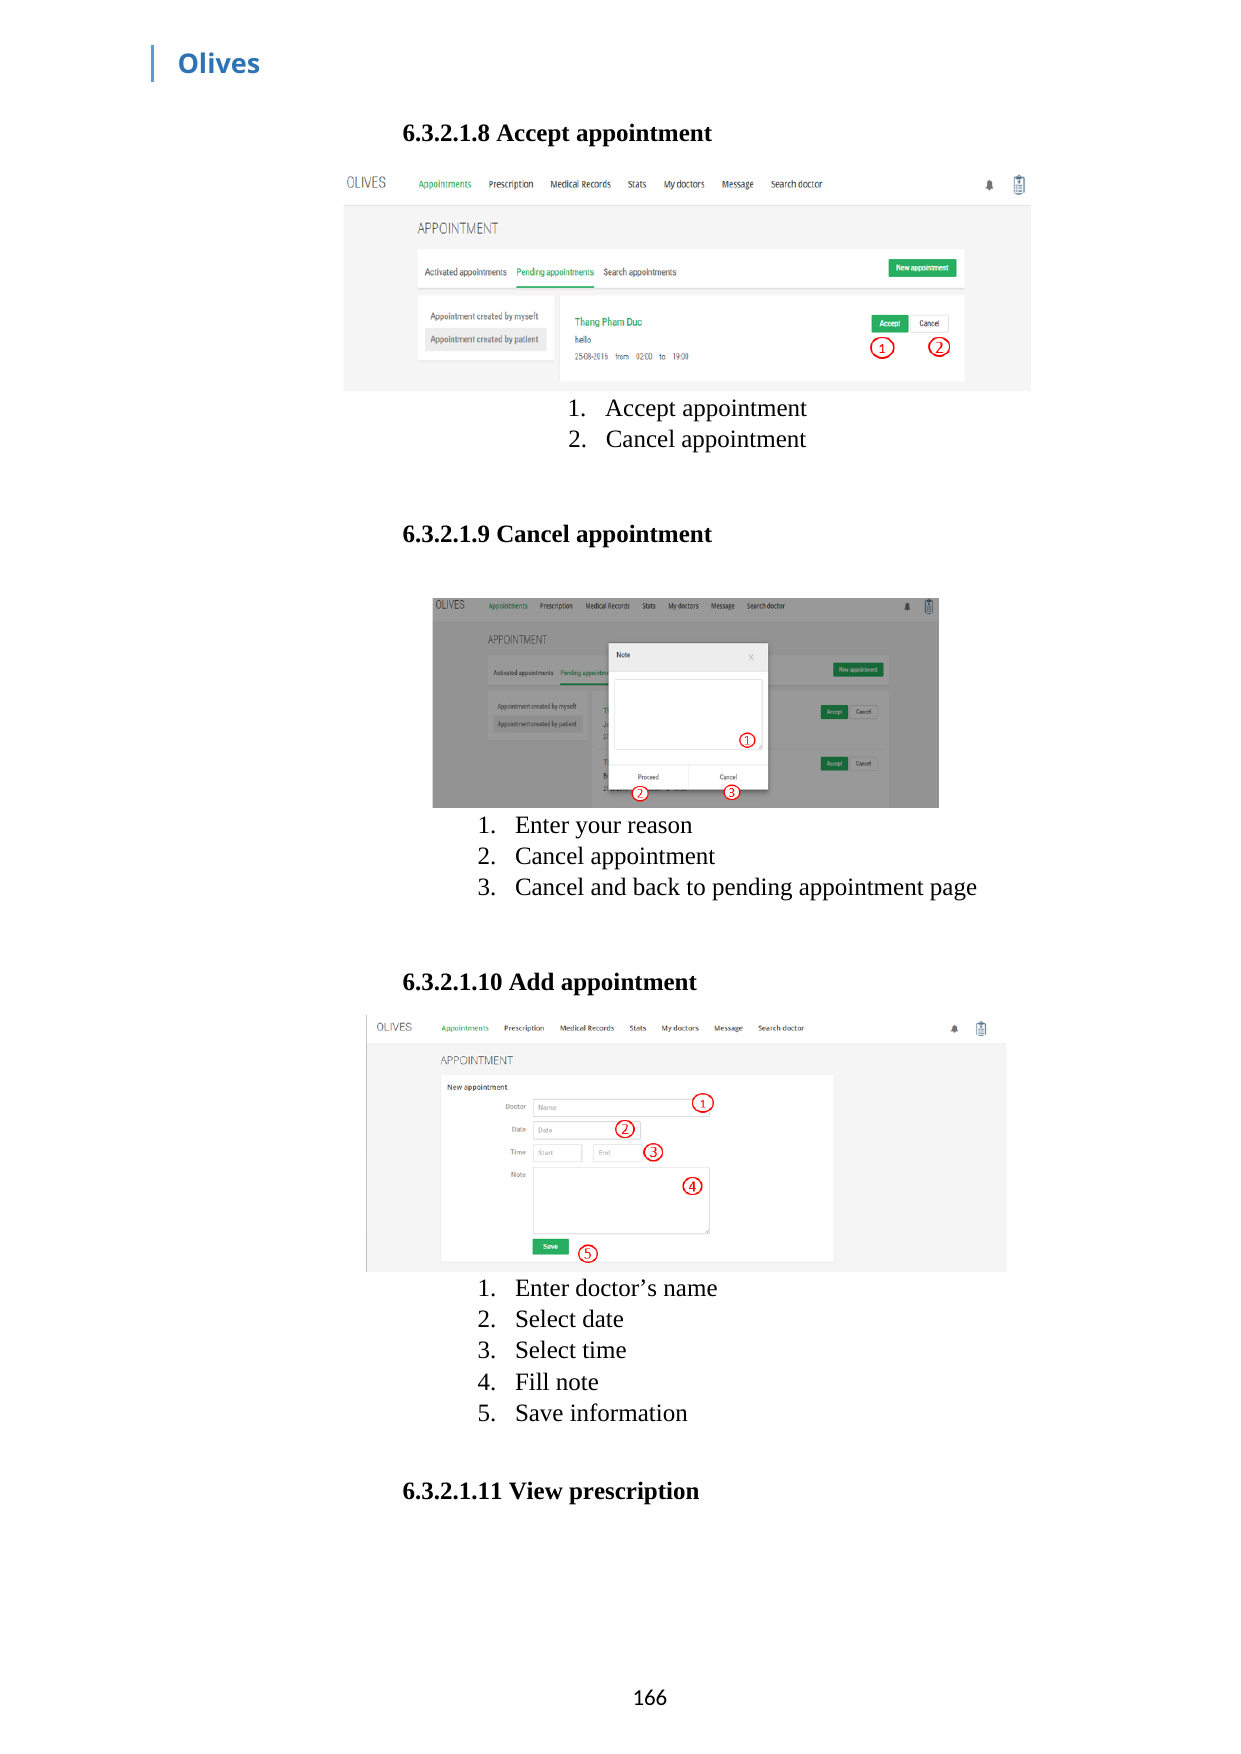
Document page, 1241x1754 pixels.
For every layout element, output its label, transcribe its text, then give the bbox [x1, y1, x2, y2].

text 6.3.2.1.10 Add appointment [365, 967, 1122, 996]
list Enter doctor’s name [477, 1273, 1122, 1302]
list Select time [477, 1336, 1122, 1364]
list Enter your reason [477, 810, 1122, 838]
picture [432, 598, 942, 808]
list Fill note [477, 1367, 1122, 1395]
list Save information [477, 1398, 1122, 1426]
picture [365, 1015, 1010, 1272]
text 6.3.2.1.8 Accept appointment [365, 118, 1122, 147]
list Cancel appointment [252, 424, 1122, 453]
list Cancel and back to pending appointment page [477, 872, 1122, 901]
picture [343, 165, 1031, 391]
text 6.3.2.1.9 Cancel appointment [365, 519, 1122, 548]
text 6.3.2.1.11 View prescription [365, 1476, 1122, 1505]
list Select date [477, 1304, 1122, 1333]
list Accept appointment [252, 393, 1122, 422]
list Cancel appointment [477, 841, 1122, 869]
